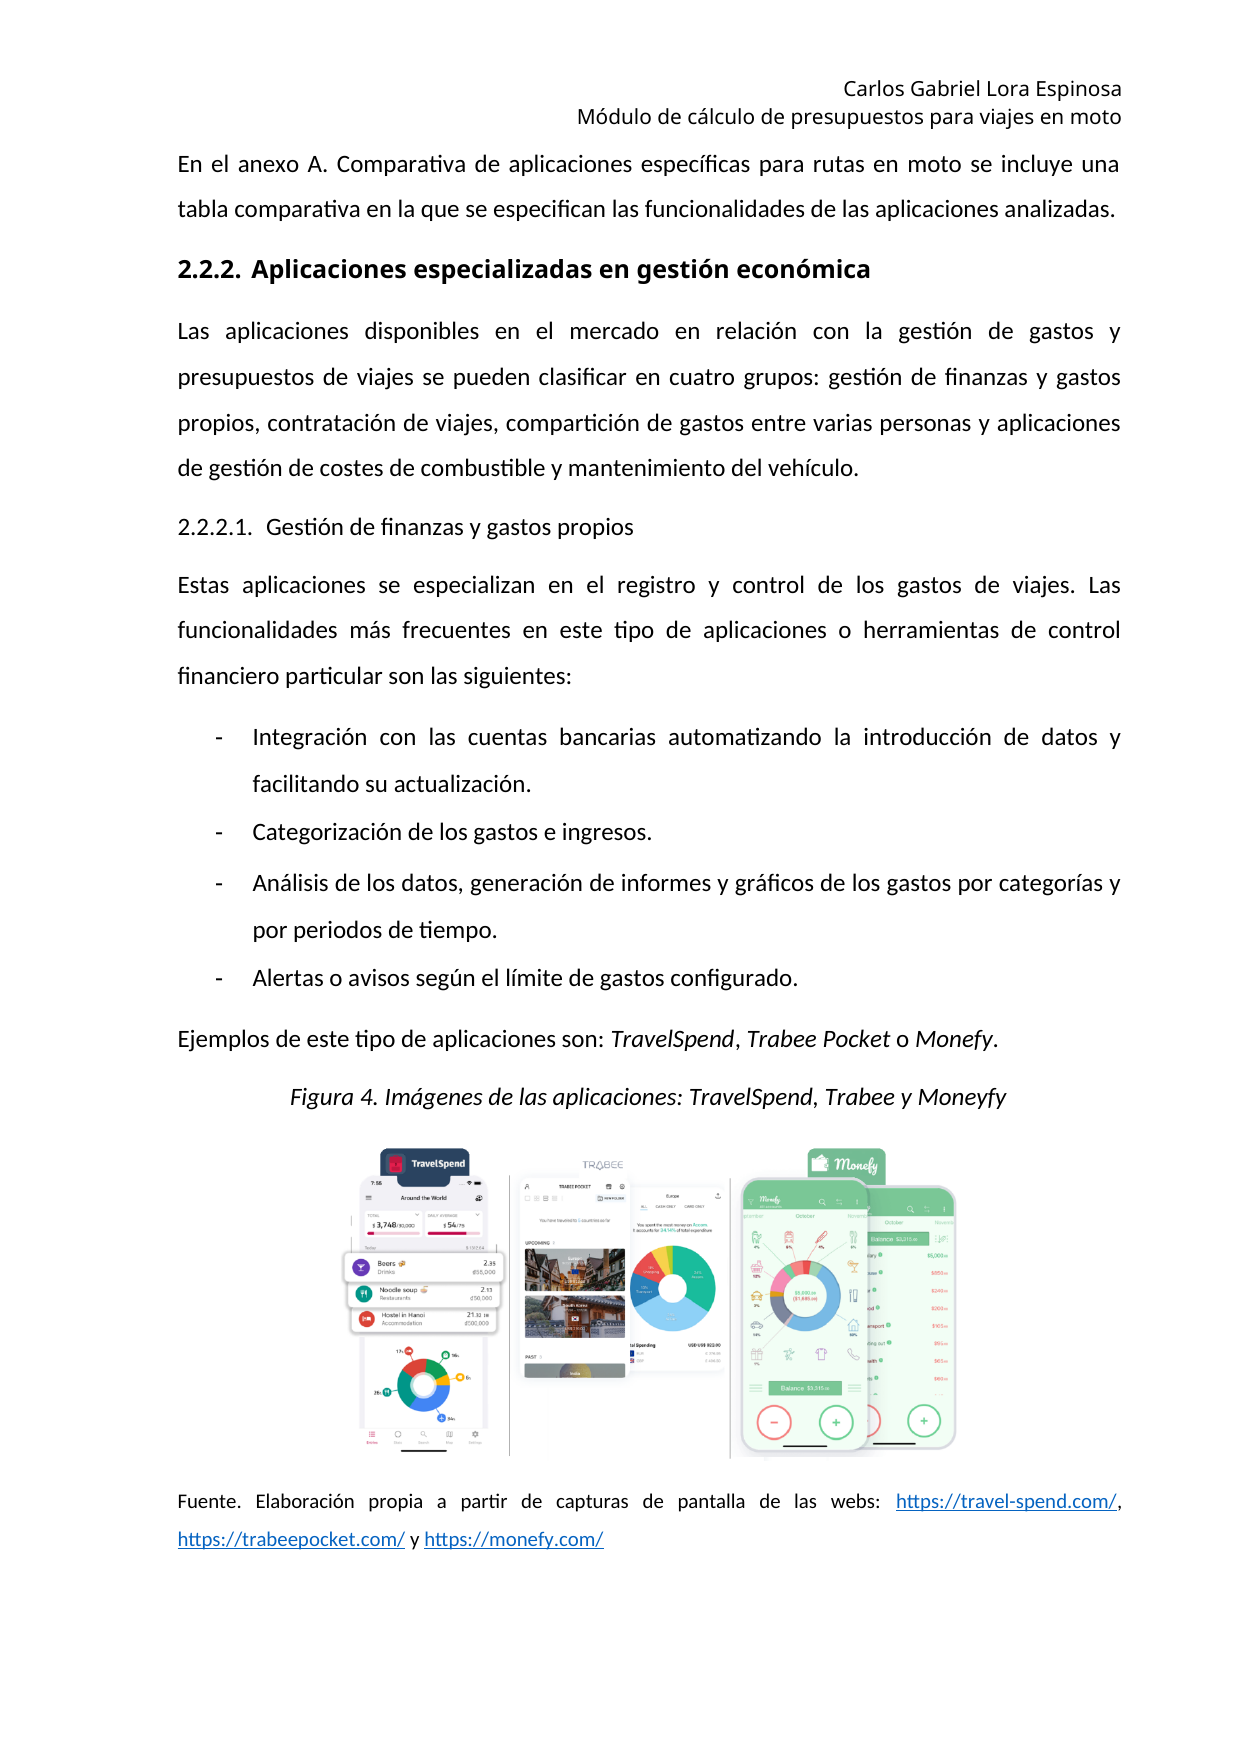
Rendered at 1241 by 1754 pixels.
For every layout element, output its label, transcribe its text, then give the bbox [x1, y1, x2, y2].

text Fuente. Elaboración propia a partir de capturas de pantalla de las webs: https://travel-spend.com/, https://trabeepocket.com/ y https://monefy.com/ [177, 1488, 1122, 1552]
picture [337, 1139, 962, 1461]
text Las aplicaciones disponibles en el mercado en relación con la gestión de gastos y presupuestos de viajes se pueden clasificar en cuatro grupos: gestión de finanzas y gastos propios, contratación de viajes, compartición de gastos entre varias personas y aplicaciones de gestión de costes de combustible y mantenimiento del vehículo. [177, 315, 1122, 483]
list Alertas o avisos según el límite de gastos configurado. [215, 959, 1122, 994]
list Categorización de los gastos e ingresos. [215, 813, 1122, 848]
subtitle Gestión de finanzas y gastos propios [177, 511, 1122, 541]
list Análisis de los datos, generación de informes y gráficos de los gastos por categorías y por periodos de tiempo. [215, 864, 1122, 944]
subtitle Aplicaciones especializadas en gestión económica [177, 252, 1122, 286]
text Ejemplos de este tipo de aplicaciones son: TravelSpend, Trabee Pocket o Monefy. [177, 1023, 1122, 1054]
list Integración con las cuentas bancarias automatizando la introducción de datos y facilitando su actualización. [215, 718, 1122, 798]
text Estas aplicaciones se especializan en el registro y control de los gastos de viajes. Las funcionalidades más frecuentes en este tipo de aplicaciones o herramientas de control financiero particular son las siguientes: [177, 569, 1122, 691]
text En el anexo A. Comparativa de aplicaciones específicas para rutas en moto se incluye una tabla comparativa en la que se especifican las funcionalidades de las aplicaciones analizadas. [177, 148, 1122, 224]
